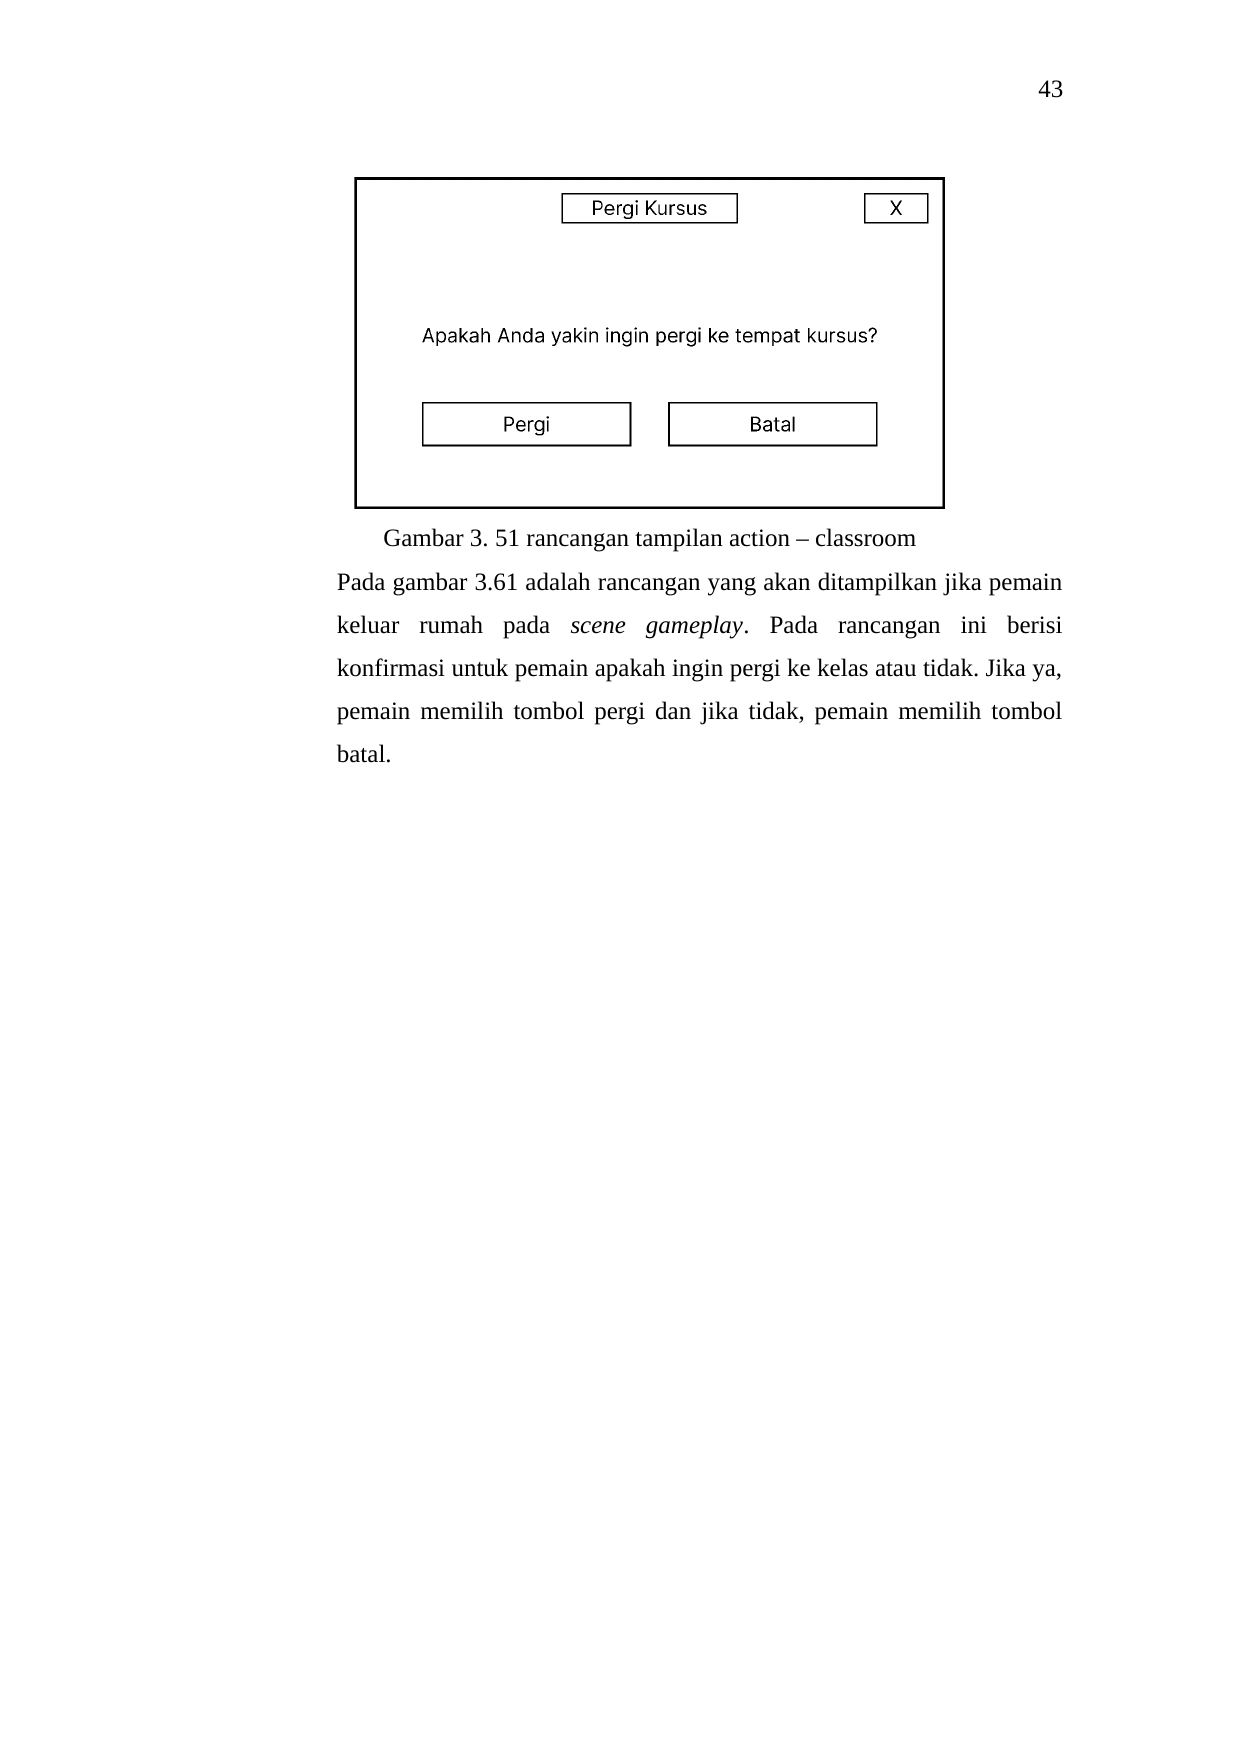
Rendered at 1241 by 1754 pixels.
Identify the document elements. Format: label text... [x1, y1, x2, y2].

text Pada gambar 3.61 adalah rancangan yang akan ditampilkan jika pemain keluar rumah pada scene gameplay. Pada rancangan ini berisi konfirmasi untuk pemain apakah ingin pergi ke kelas atau tidak. Jika ya, pemain memilih tombol pergi dan jika tidak, pemain memilih tombol batal. [337, 567, 1063, 768]
picture [354, 177, 945, 509]
